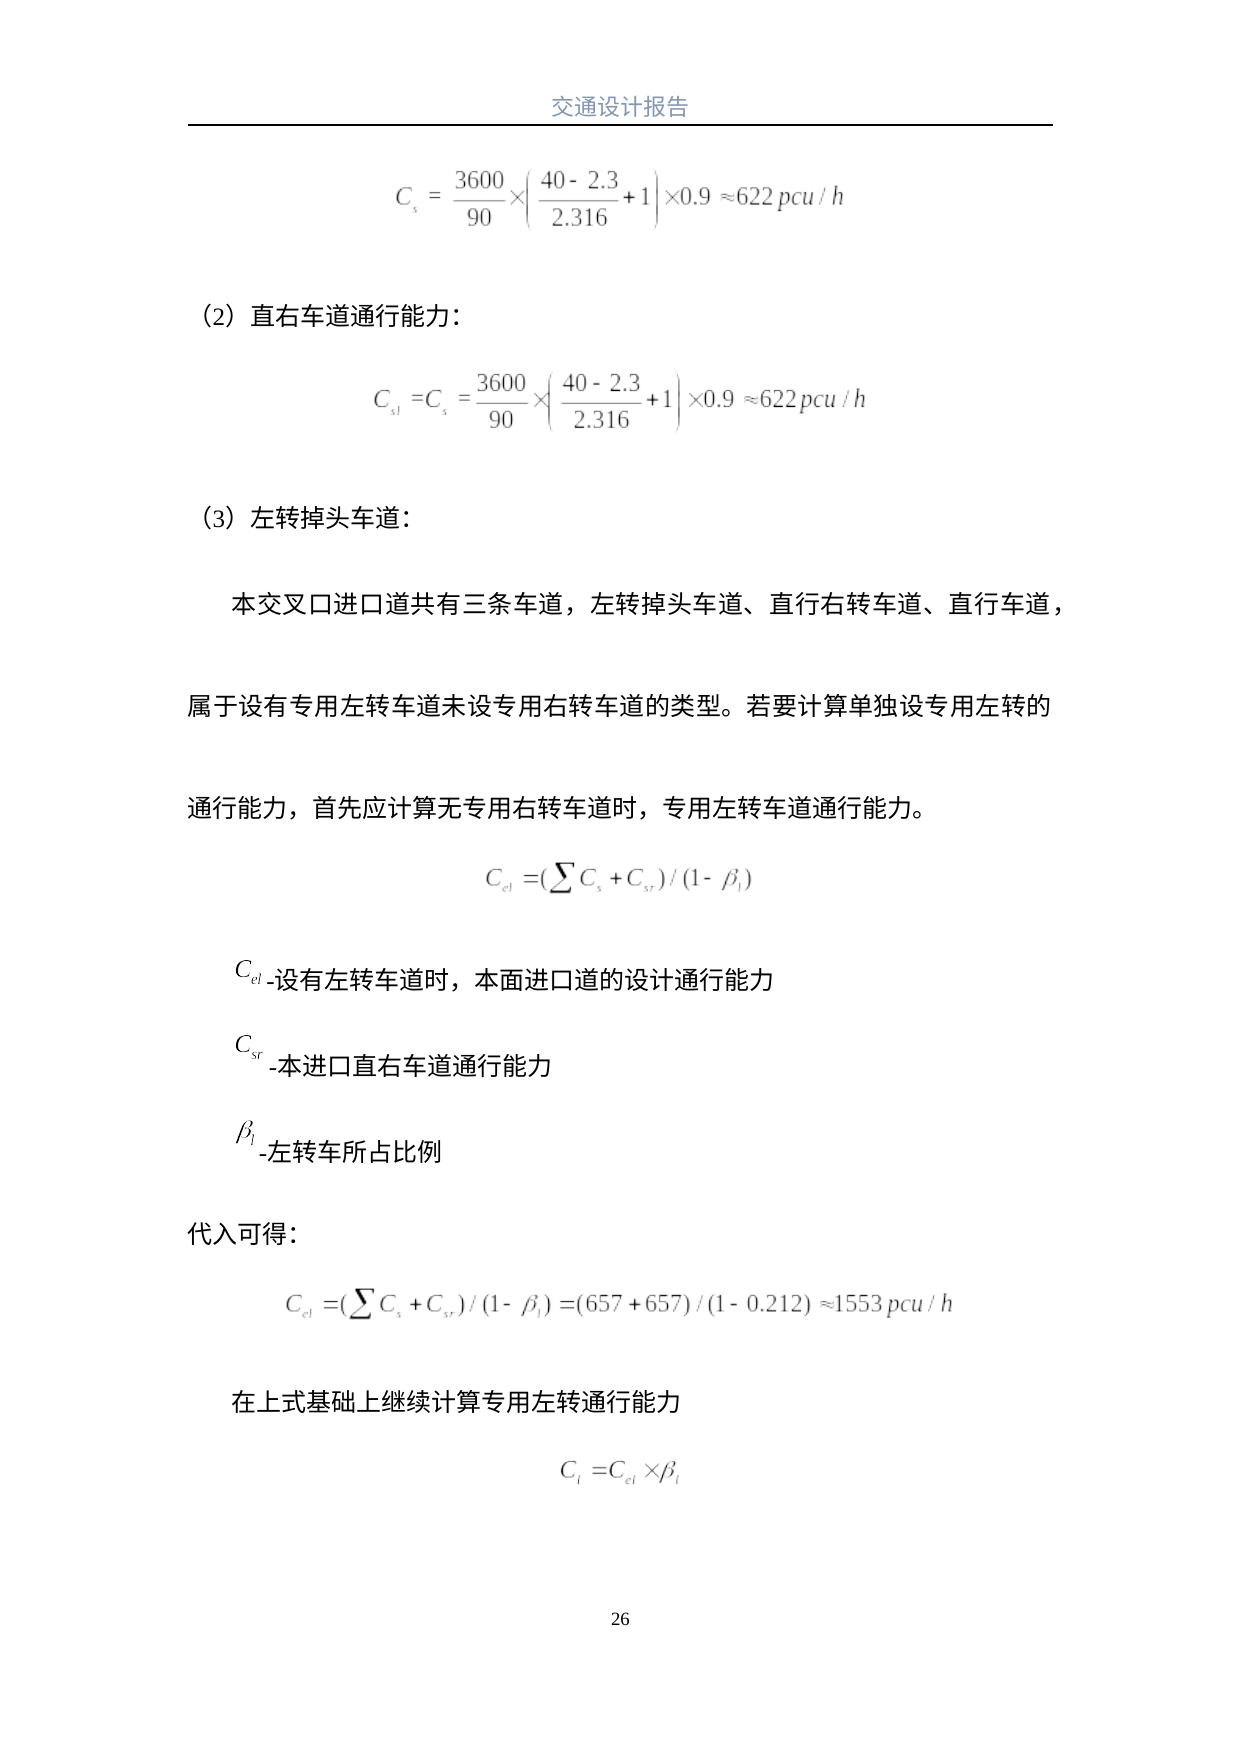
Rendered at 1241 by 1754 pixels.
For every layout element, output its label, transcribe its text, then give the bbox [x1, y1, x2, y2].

text 代入可得： [187, 1199, 1053, 1267]
text （2）直右车道通行能力： [187, 280, 1053, 348]
text -左转车所占比例 [187, 1113, 1053, 1181]
text 在上式基础上继续计算专用左转通行能力 [187, 1367, 1053, 1435]
text 本交叉口进口道共有三条车道，左转掉头车道、直行右转车道、直行车道，属于设有专用左转车道未设专用右转车道的类型。若要计算单独设专用左转的通行能力，首先应计算无专用右转车道时，专用左转车道通行能力。 [187, 568, 1053, 840]
text -本进口直右车道通行能力 [187, 1027, 1053, 1094]
text -设有左转车道时，本面进口道的设计通行能力 [187, 941, 1053, 1008]
text （3）左转掉头车道： [187, 482, 1053, 550]
